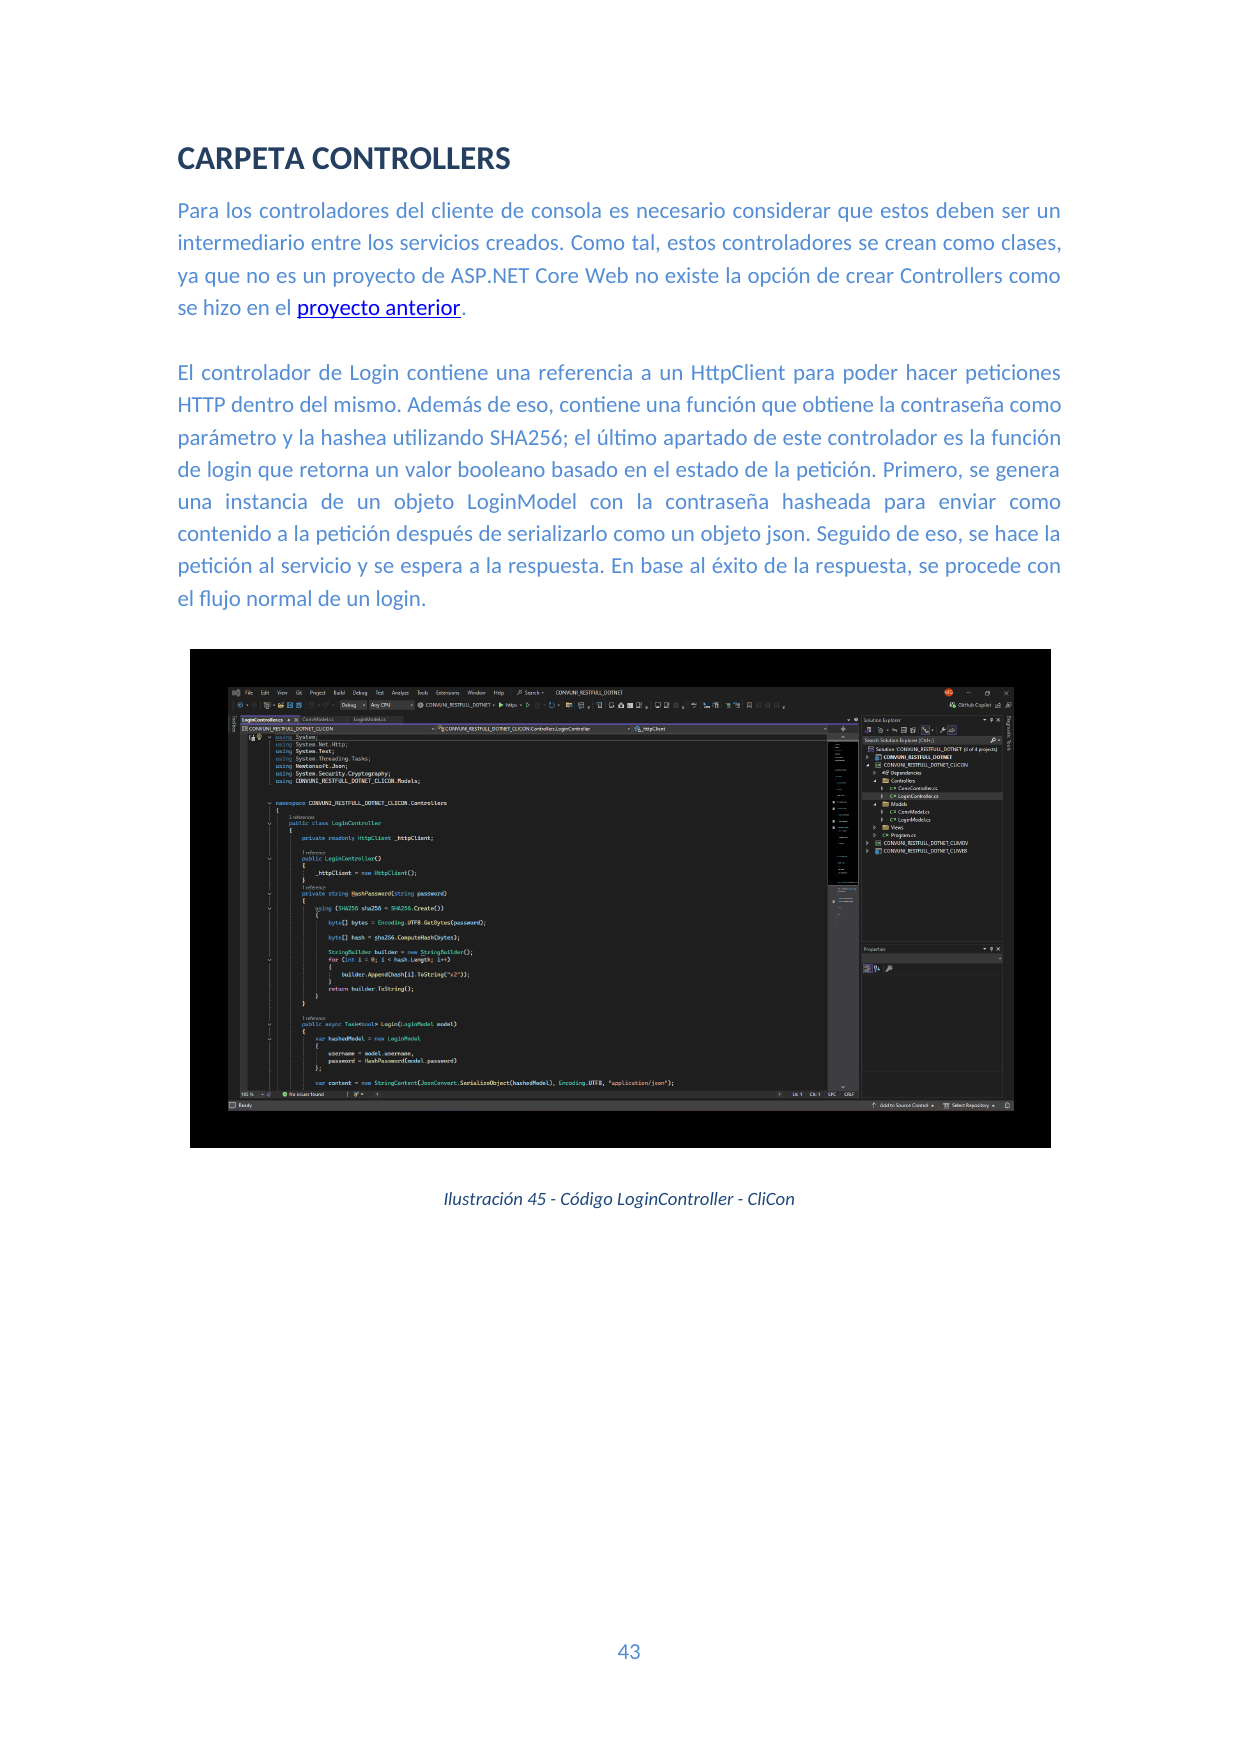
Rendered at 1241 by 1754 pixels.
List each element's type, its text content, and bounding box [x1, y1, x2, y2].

subtitle CARPETA CONTROLLERS [177, 137, 1063, 178]
picture [228, 687, 1014, 1111]
text El controlador de Login contiene una referencia a un HttpClient para poder hacer peticiones HTTP dentro del mismo. Además de eso, contiene una función que obtiene la contraseña como parámetro y la hashea utilizando SHA256; el último apartado de este controlador es la función de login que retorna un valor booleano basado en el estado de la petición. Primero, se genera una instancia de un objeto LoginModel con la contraseña hasheada para enviar como contenido a la petición después de serializarlo como un objeto json. Seguido de eso, se hace la petición al servicio y se espera a la respuesta. En base al éxito de la respuesta, se procede con el flujo normal de un login. [177, 358, 1063, 612]
text Para los controladores del cliente de consola es necesario considerar que estos deben ser un intermediario entre los servicios creados. Como tal, estos controladores se crean como clases, ya que no es un proyecto de ASP.NET Core Web no existe la opción de crear Controllers como se hizo en el proyecto anterior. [177, 196, 1063, 321]
text Ilustración 45 - Código LoginController - CliCon [177, 1187, 1063, 1210]
